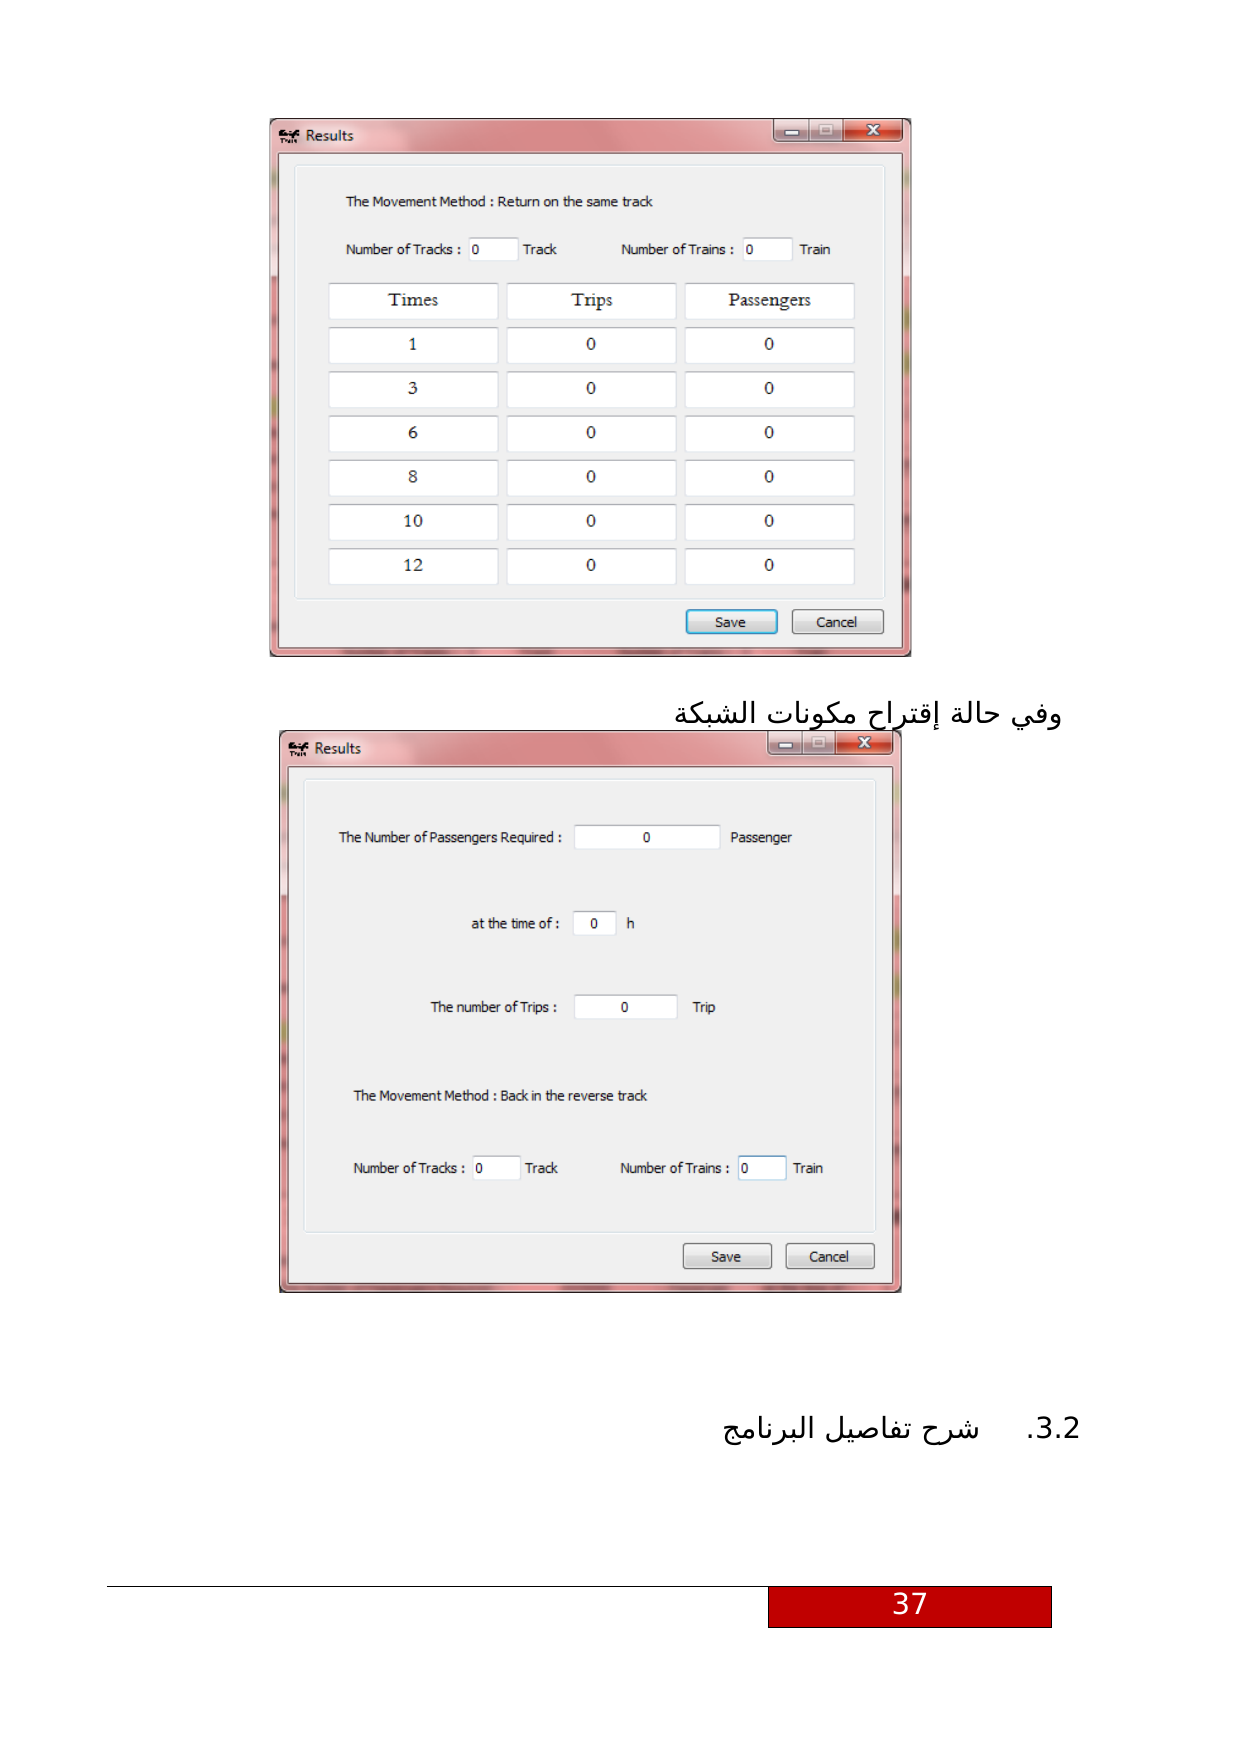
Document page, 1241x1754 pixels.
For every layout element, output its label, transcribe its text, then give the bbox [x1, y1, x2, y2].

text وفي حالة إقتراح مكونات الشبكة [118, 696, 1063, 730]
picture [269, 118, 912, 657]
list شرح تفاصيل البرنامج [118, 1412, 1026, 1446]
picture [279, 730, 902, 1293]
